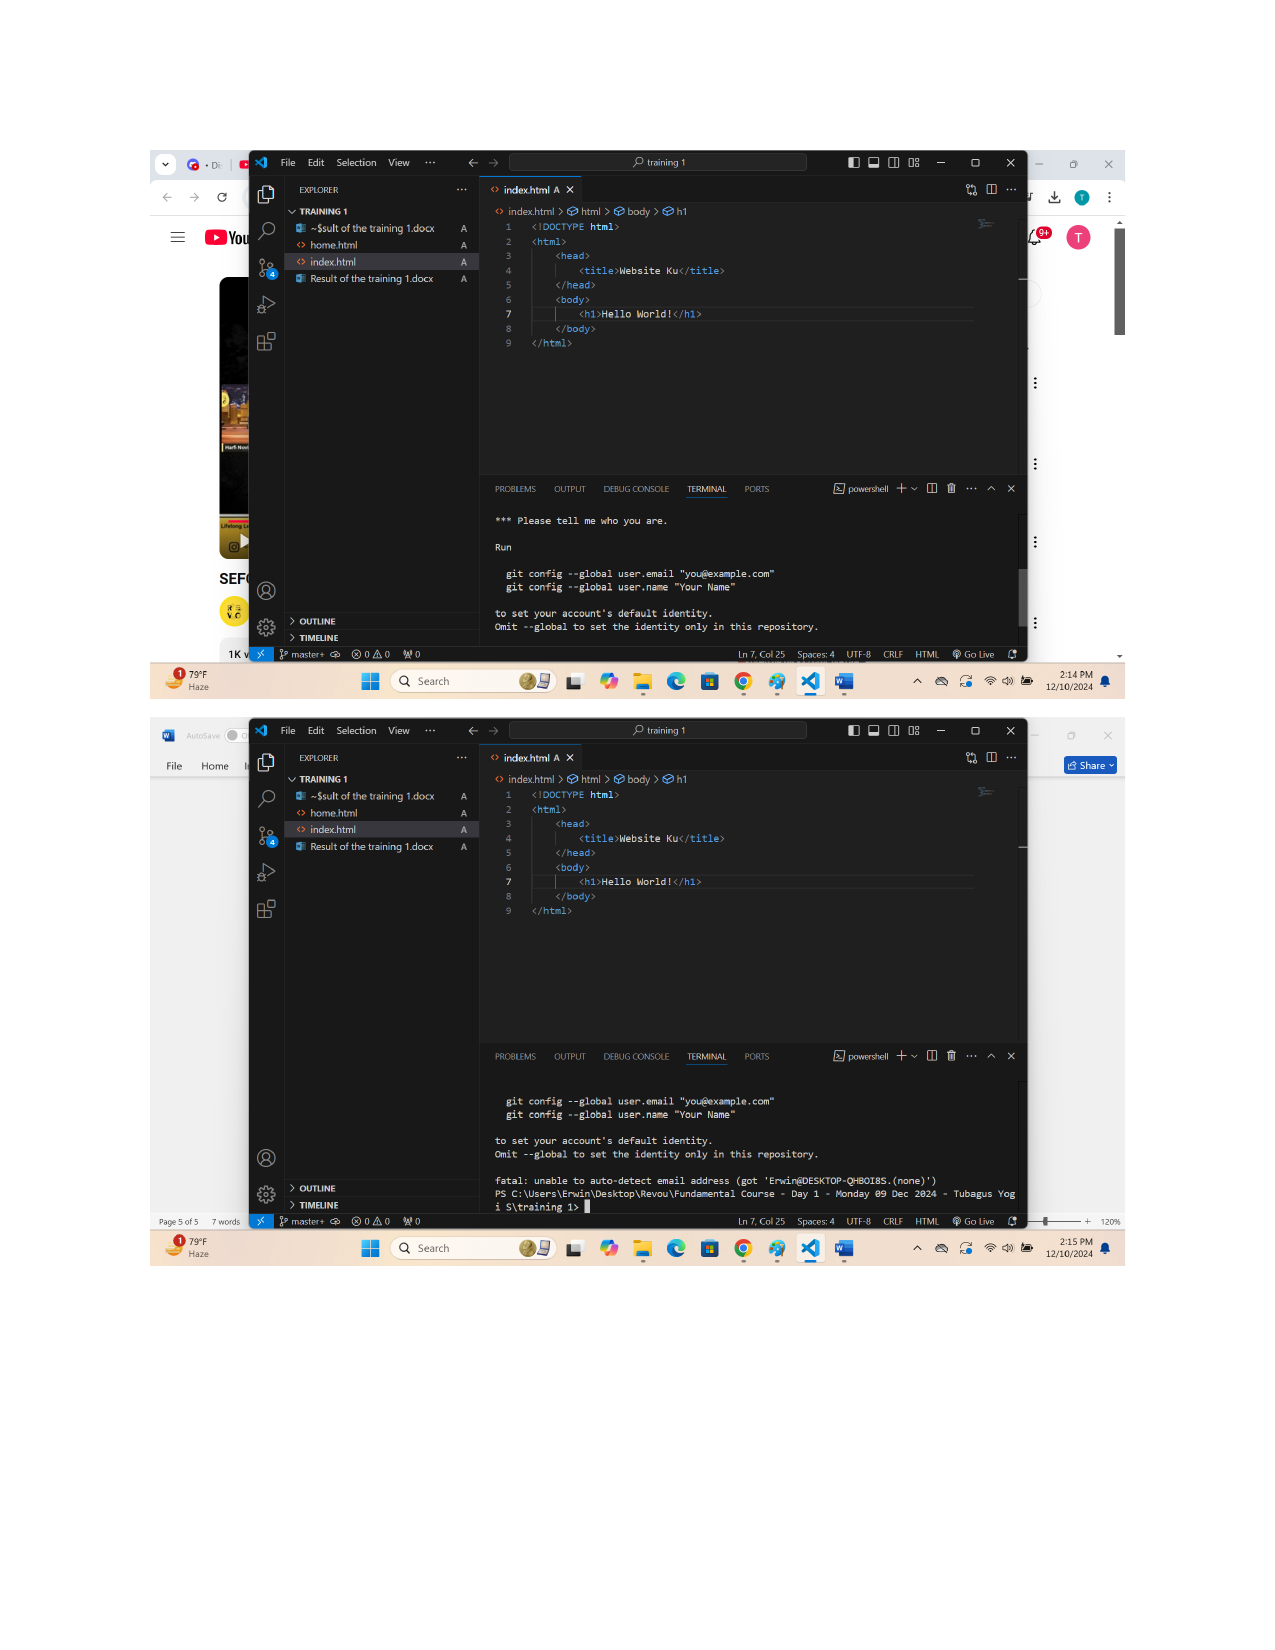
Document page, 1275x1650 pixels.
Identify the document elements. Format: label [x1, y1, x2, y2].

picture [150, 150, 1125, 699]
picture [150, 717, 1125, 1266]
